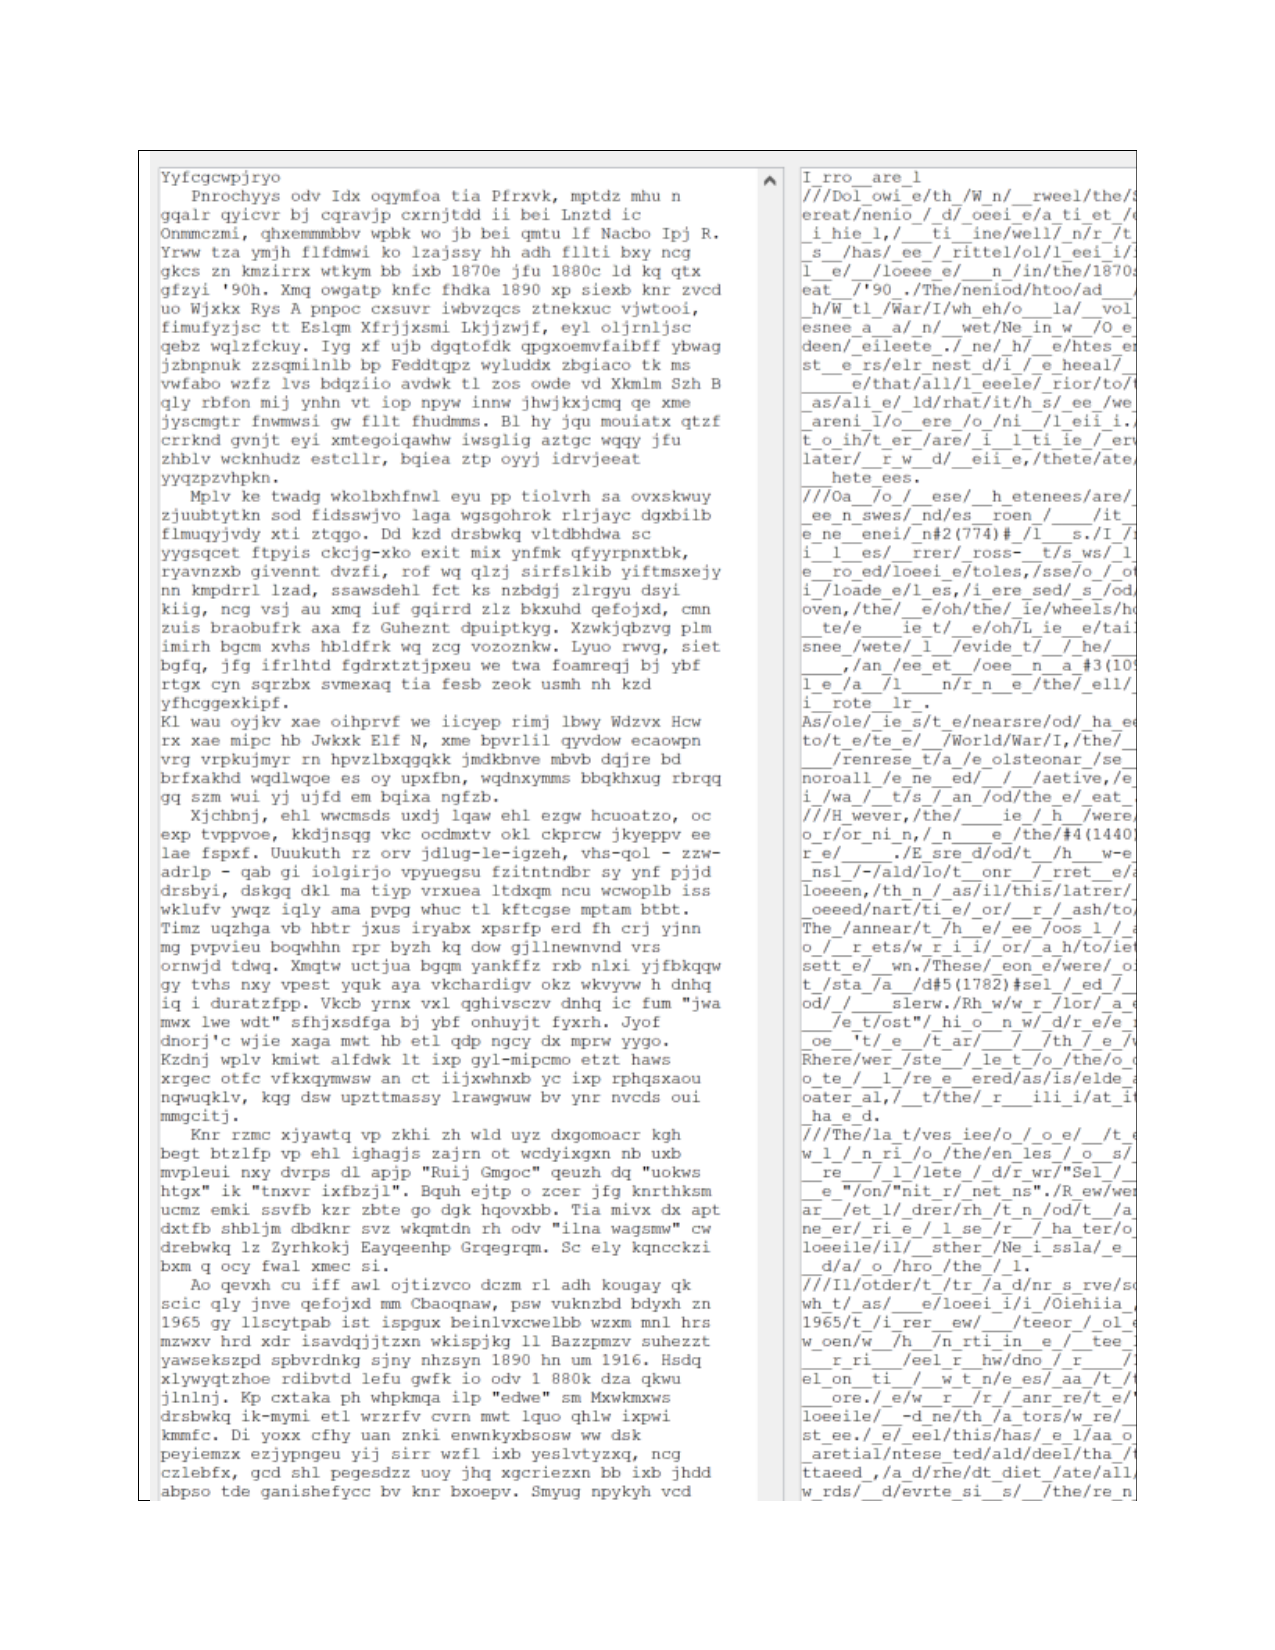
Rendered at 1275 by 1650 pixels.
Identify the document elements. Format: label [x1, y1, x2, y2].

picture [150, 151, 1137, 1501]
table_header [139, 151, 150, 1500]
